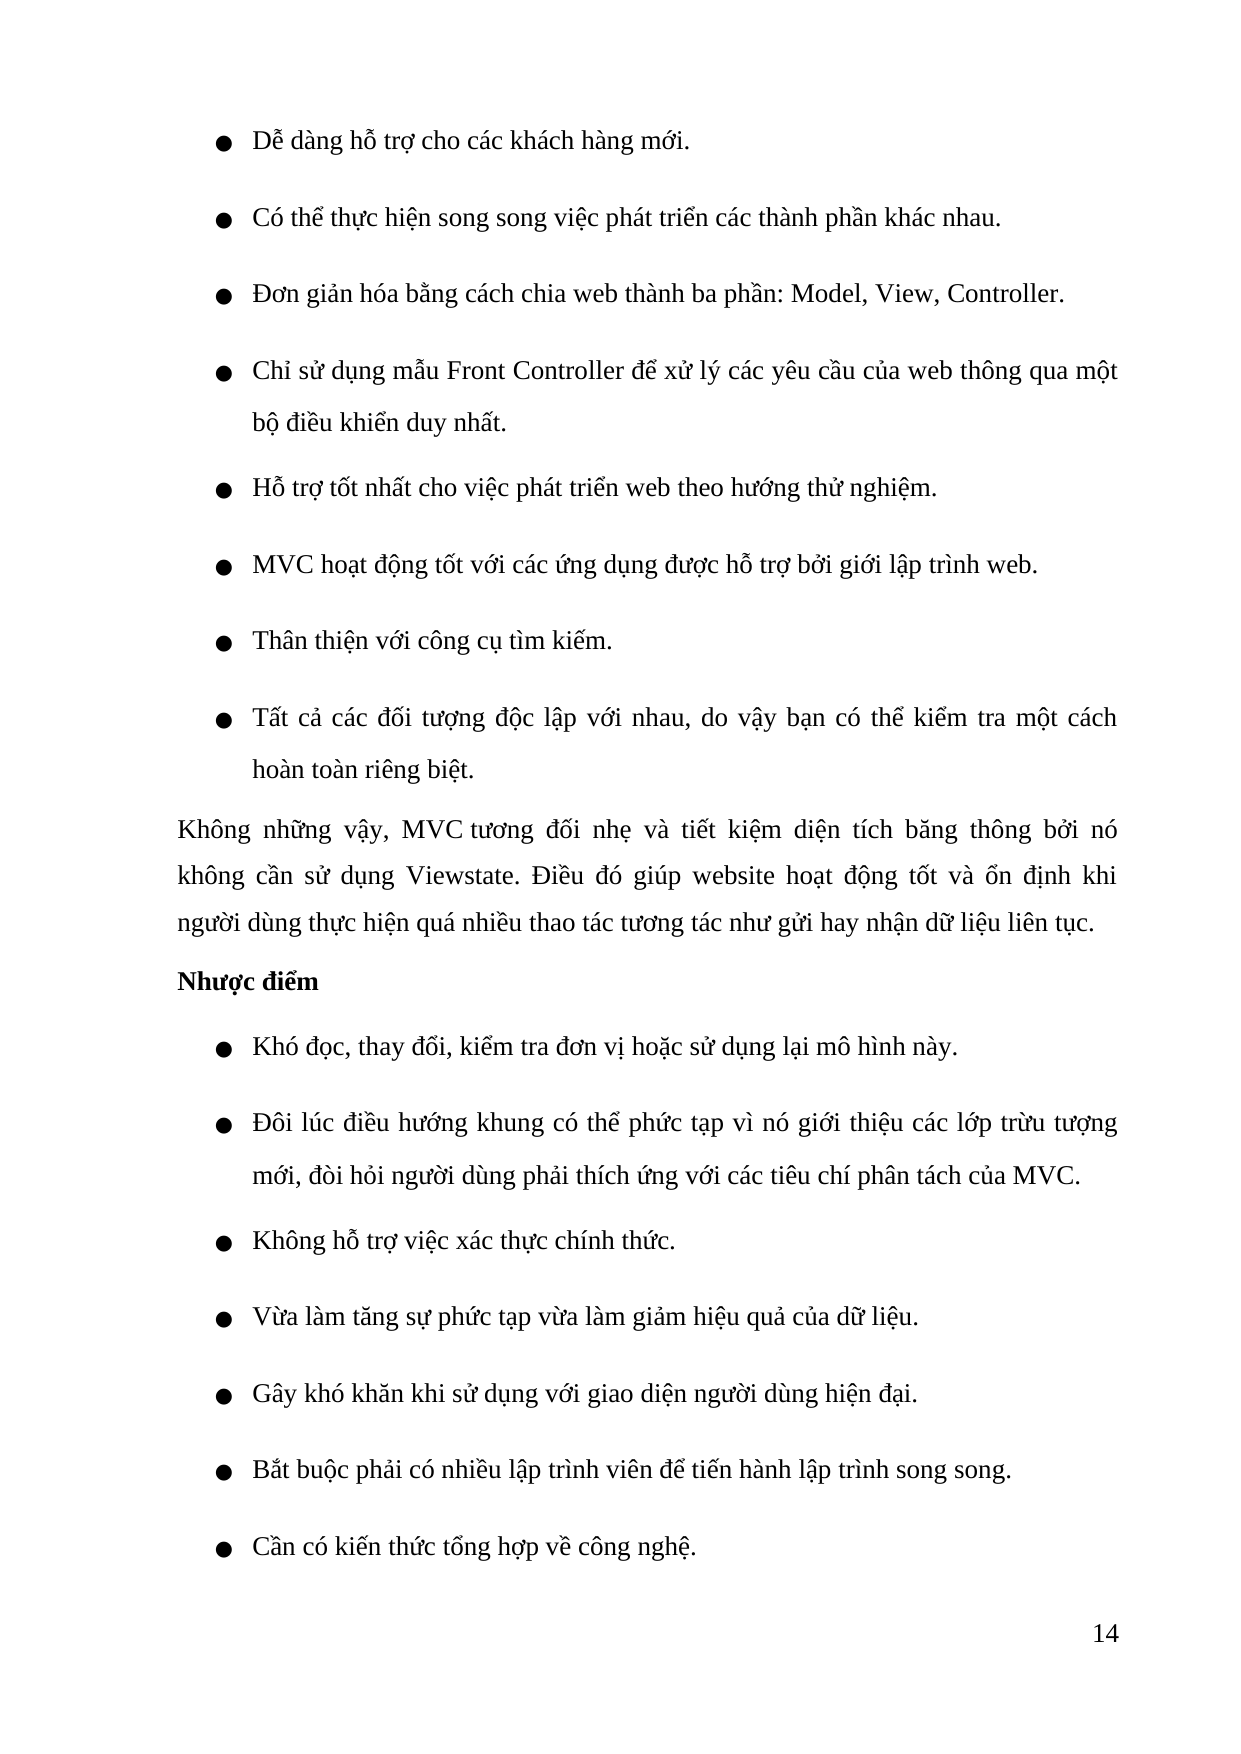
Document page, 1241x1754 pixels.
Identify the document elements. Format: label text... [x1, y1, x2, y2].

list Tất cả các đối tượng độc lập với nhau, do vậy bạn có thể kiểm tra một cách hoàn toàn riêng biệt. [214, 695, 1119, 785]
list Khó đọc, thay đổi, kiểm tra đơn vị hoặc sử dụng lại mô hình này. [214, 1024, 1119, 1067]
list Thân thiện với công cụ tìm kiếm. [214, 619, 1119, 661]
list Đôi lúc điều hướng khung có thể phức tạp vì nó giới thiệu các lớp trừu tượng mới, đòi hỏi người dùng phải thích ứng với các tiêu chí phân tách của MVC. [214, 1101, 1119, 1190]
list Chỉ sử dụng mẫu Front Controller để xử lý các yêu cầu của web thông qua một bộ điều khiển duy nhất. [214, 348, 1119, 438]
text Không những vậy, MVC tương đối nhẹ và tiết kiệm diện tích băng thông bởi nó không cần sử dụng Viewstate. Điều đó giúp website hoạt động tốt và ổn định khi người dùng thực hiện quá nhiều thao tác tương tác như gửi hay nhận dữ liệu liên tục. [177, 813, 1119, 937]
list Không hỗ trợ việc xác thực chính thức. [214, 1218, 1119, 1261]
list Có thể thực hiện song song việc phát triển các thành phần khác nhau. [214, 195, 1119, 238]
list MVC hoạt động tốt với các ứng dụng được hỗ trợ bởi giới lập trình web. [214, 542, 1119, 585]
list Gây khó khăn khi sử dụng với giao diện người dùng hiện đại. [214, 1371, 1119, 1414]
list Bắt buộc phải có nhiều lập trình viên để tiến hành lập trình song song. [214, 1448, 1119, 1491]
list Vừa làm tăng sự phức tạp vừa làm giảm hiệu quả của dữ liệu. [214, 1295, 1119, 1338]
list Dễ dàng hỗ trợ cho các khách hàng mới. [214, 118, 1119, 161]
list Cần có kiến ​​thức tổng hợp về công nghệ. [214, 1524, 1119, 1567]
subtitle Nhược điểm [177, 965, 1119, 996]
list Đơn giản hóa bằng cách chia web thành ba phần: Model, View, Controller. [214, 272, 1119, 314]
list Hỗ trợ tốt nhất cho việc phát triển web theo hướng thử nghiệm. [214, 466, 1119, 508]
